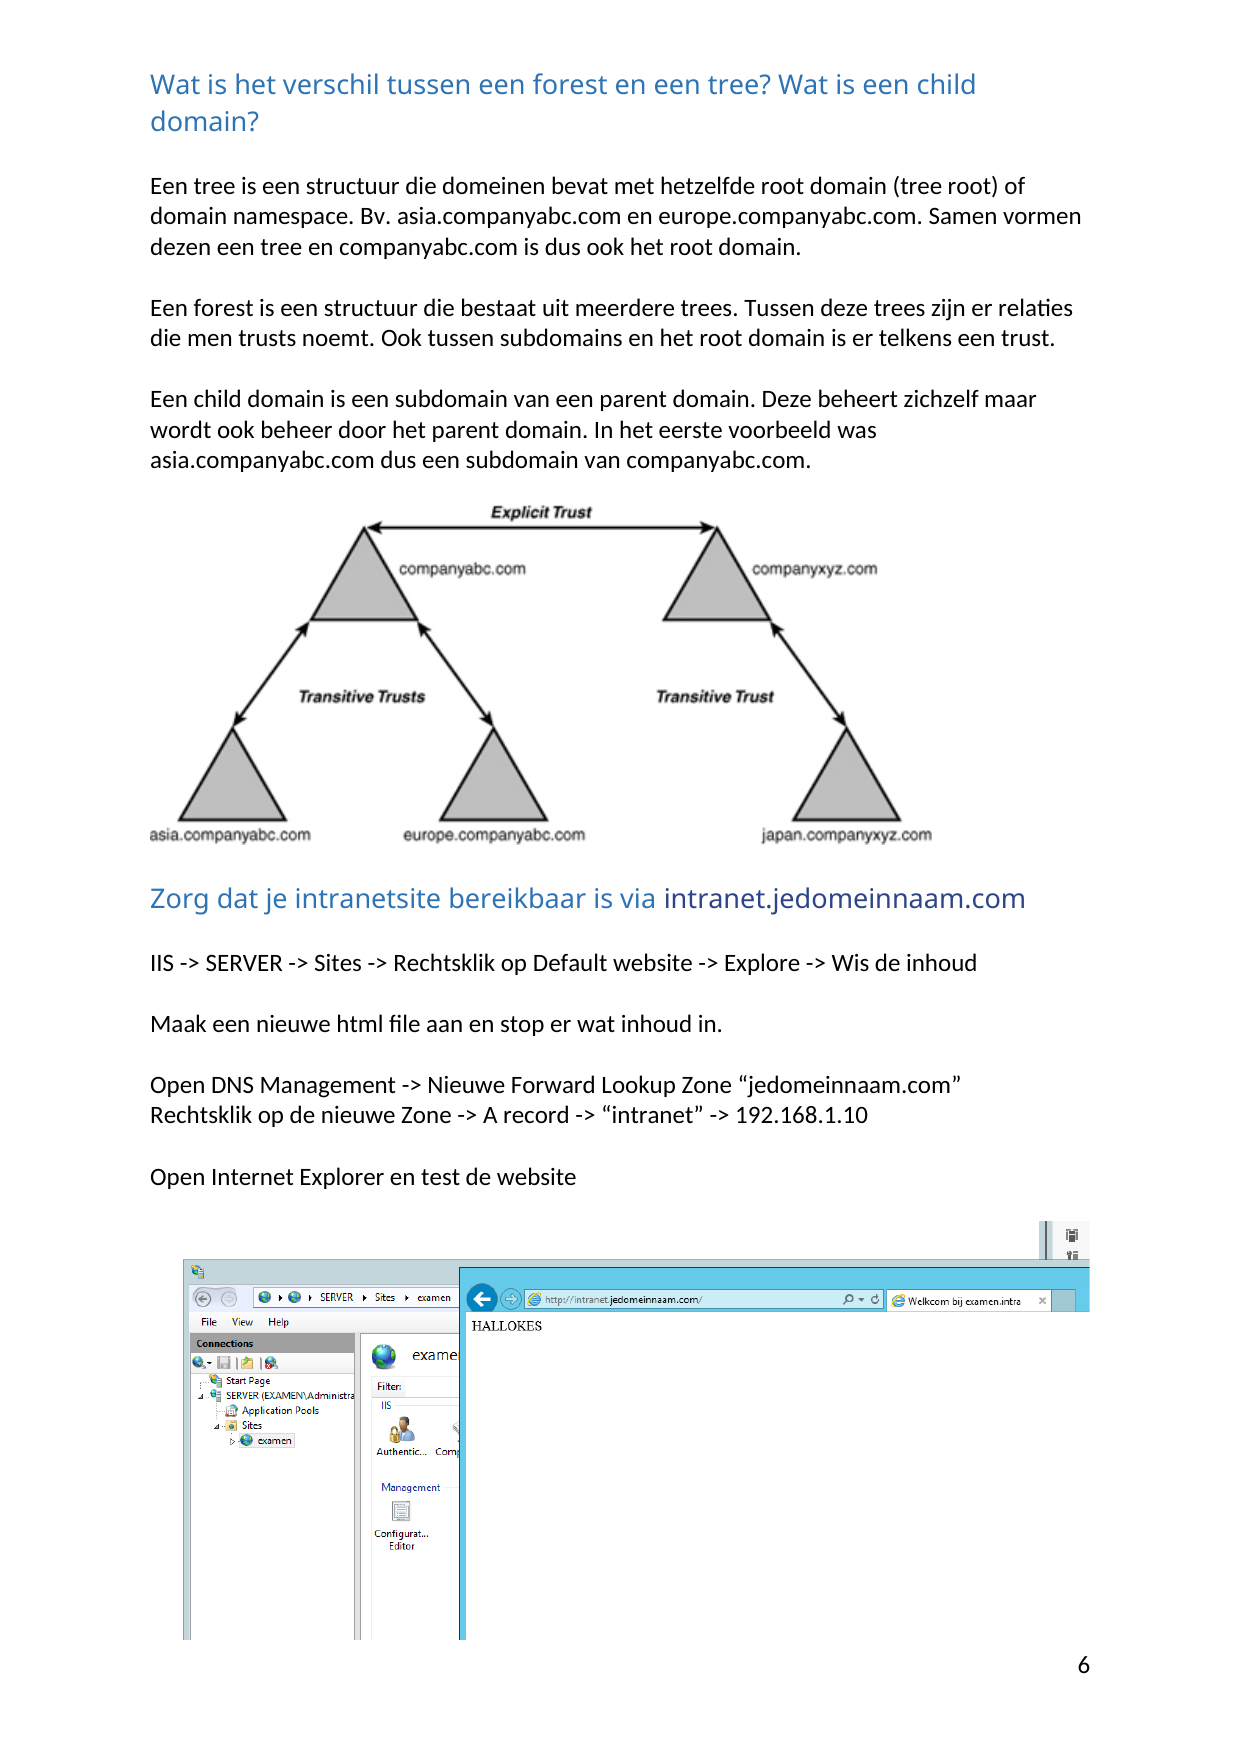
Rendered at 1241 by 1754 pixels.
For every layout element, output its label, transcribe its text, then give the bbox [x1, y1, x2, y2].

text Open DNS Management -> Nieuwe Forward Lookup Zone “jedomeinnaam.com” [150, 1069, 1090, 1100]
text IIS -> SERVER -> Sites -> Rechtsklik op Default website -> Explore -> Wis de inhoud [150, 947, 1090, 978]
text Een tree is een structuur die domeinen bevat met hetzelfde root domain (tree root) of domain namespace. Bv. asia.companyabc.com en europe.companyabc.com. Samen vormen dezen een tree en companyabc.com is dus ook het root domain. [150, 170, 1090, 261]
text Een forest is een structuur die bestaat uit meerdere trees. Tussen deze trees zijn er relaties die men trusts noemt. Ook tussen subdomains en het root domain is er telkens een trust. [150, 292, 1090, 353]
text Rechtsklik op de nieuwe Zone -> A record -> “intranet” -> 192.168.1.10 [150, 1100, 1090, 1130]
subtitle Zorg dat je intranetsite bereikbaar is via [150, 880, 1090, 917]
text Een child domain is een subdomain van een parent domain. Deze beheert zichzelf maar wordt ook beheer door het parent domain. In het eerste voorbeeld was asia.companyabc.com dus een subdomain van companyabc.com. [150, 383, 1090, 475]
picture [150, 505, 932, 845]
text Maak een nieuwe html file aan en stop er wat inhoud in. [150, 1008, 1090, 1039]
picture [150, 1221, 1090, 1640]
text Open Internet Explorer en test de website [150, 1161, 1090, 1191]
subtitle Wat is het verschil tussen een forest en een tree? Wat is een child domain? [150, 66, 1090, 139]
